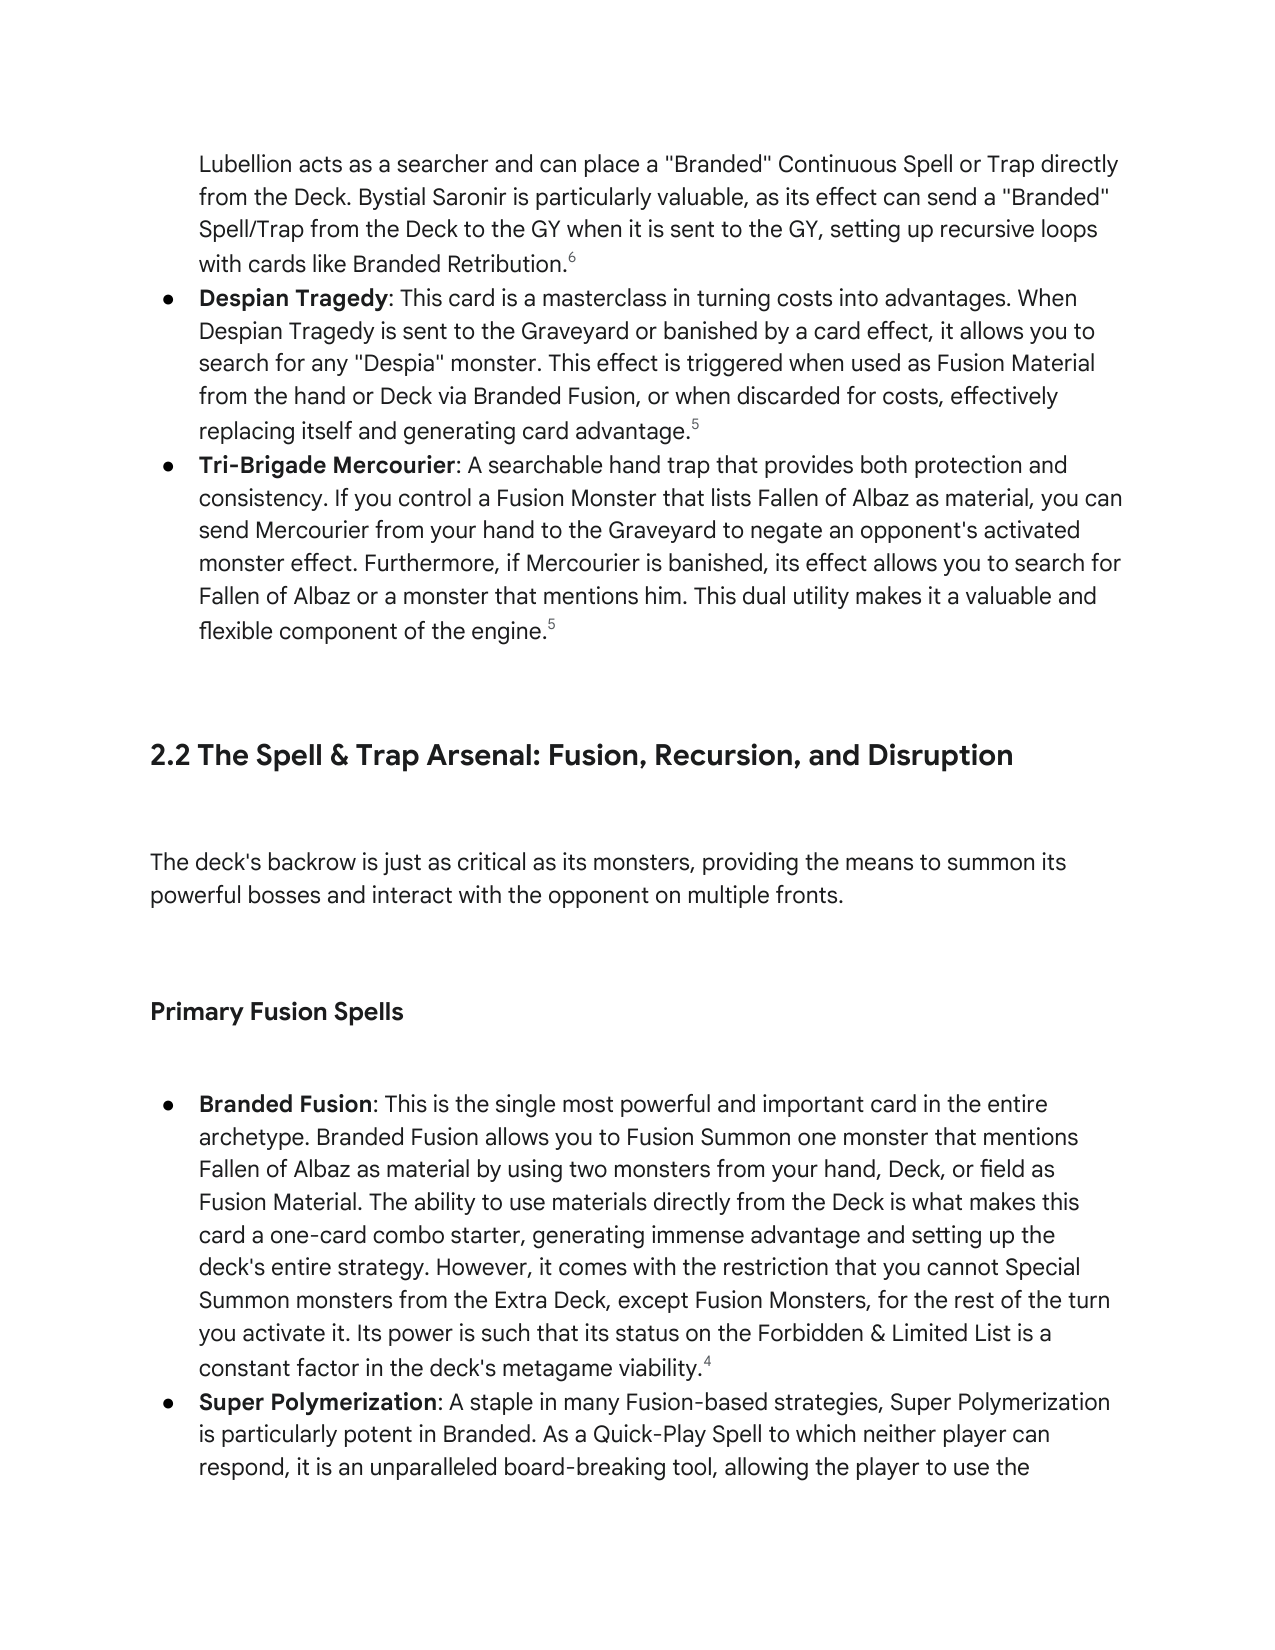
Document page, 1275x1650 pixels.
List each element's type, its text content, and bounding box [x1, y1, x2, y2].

subtitle 2.2 The Spell & Trap Arsenal: Fusion, Recursion, and Disruption [150, 737, 1125, 773]
list Branded Fusion: This is the single most powerful and important card in the entire archetype. Branded Fusion allows you to Fusion Summon one monster that mentions Fallen of Albaz as material by using two monsters from your hand, Deck, or field as Fusion Material. The ability to use materials directly from the Deck is what makes this card a one-card combo starter, generating immense advantage and setting up the deck's entire strategy. However, it comes with the restriction that you cannot Special Summon monsters from the Extra Deck, except Fusion Monsters, for the rest of the turn you activate it. Its power is such that its status on the Forbidden & Limited List is a constant factor in the deck's metagame viability.4 [161, 1090, 1125, 1383]
text The deck's backrow is just as critical as its monsters, providing the means to summon its powerful bosses and interact with the opponent on multiple fronts. [150, 848, 1125, 910]
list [161, 1388, 1125, 1482]
list Despian Tragedy: This card is a masterclass in turning costs into advantages. When Despian Tragedy is sent to the Graveyard or banished by a card effect, it allows you to search for any "Despia" monster. This effect is triggered when used as Fusion Material from the hand or Deck via Branded Fusion, or when discarded for costs, effectively replacing itself and generating card advantage.5 [161, 284, 1125, 447]
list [161, 150, 1125, 280]
list Tri-Brigade Mercourier: A searchable hand trap that provides both protection and consistency. If you control a Fusion Monster that lists Fallen of Albaz as material, you can send Mercourier from your hand to the Graveyard to negate an opponent's activated monster effect. Furthermore, if Mercourier is banished, its effect allows you to search for Fallen of Albaz or a monster that mentions him. This dual utility makes it a valuable and flexible component of the engine.5 [161, 451, 1125, 647]
subtitle Primary Fusion Spells [150, 997, 1125, 1028]
